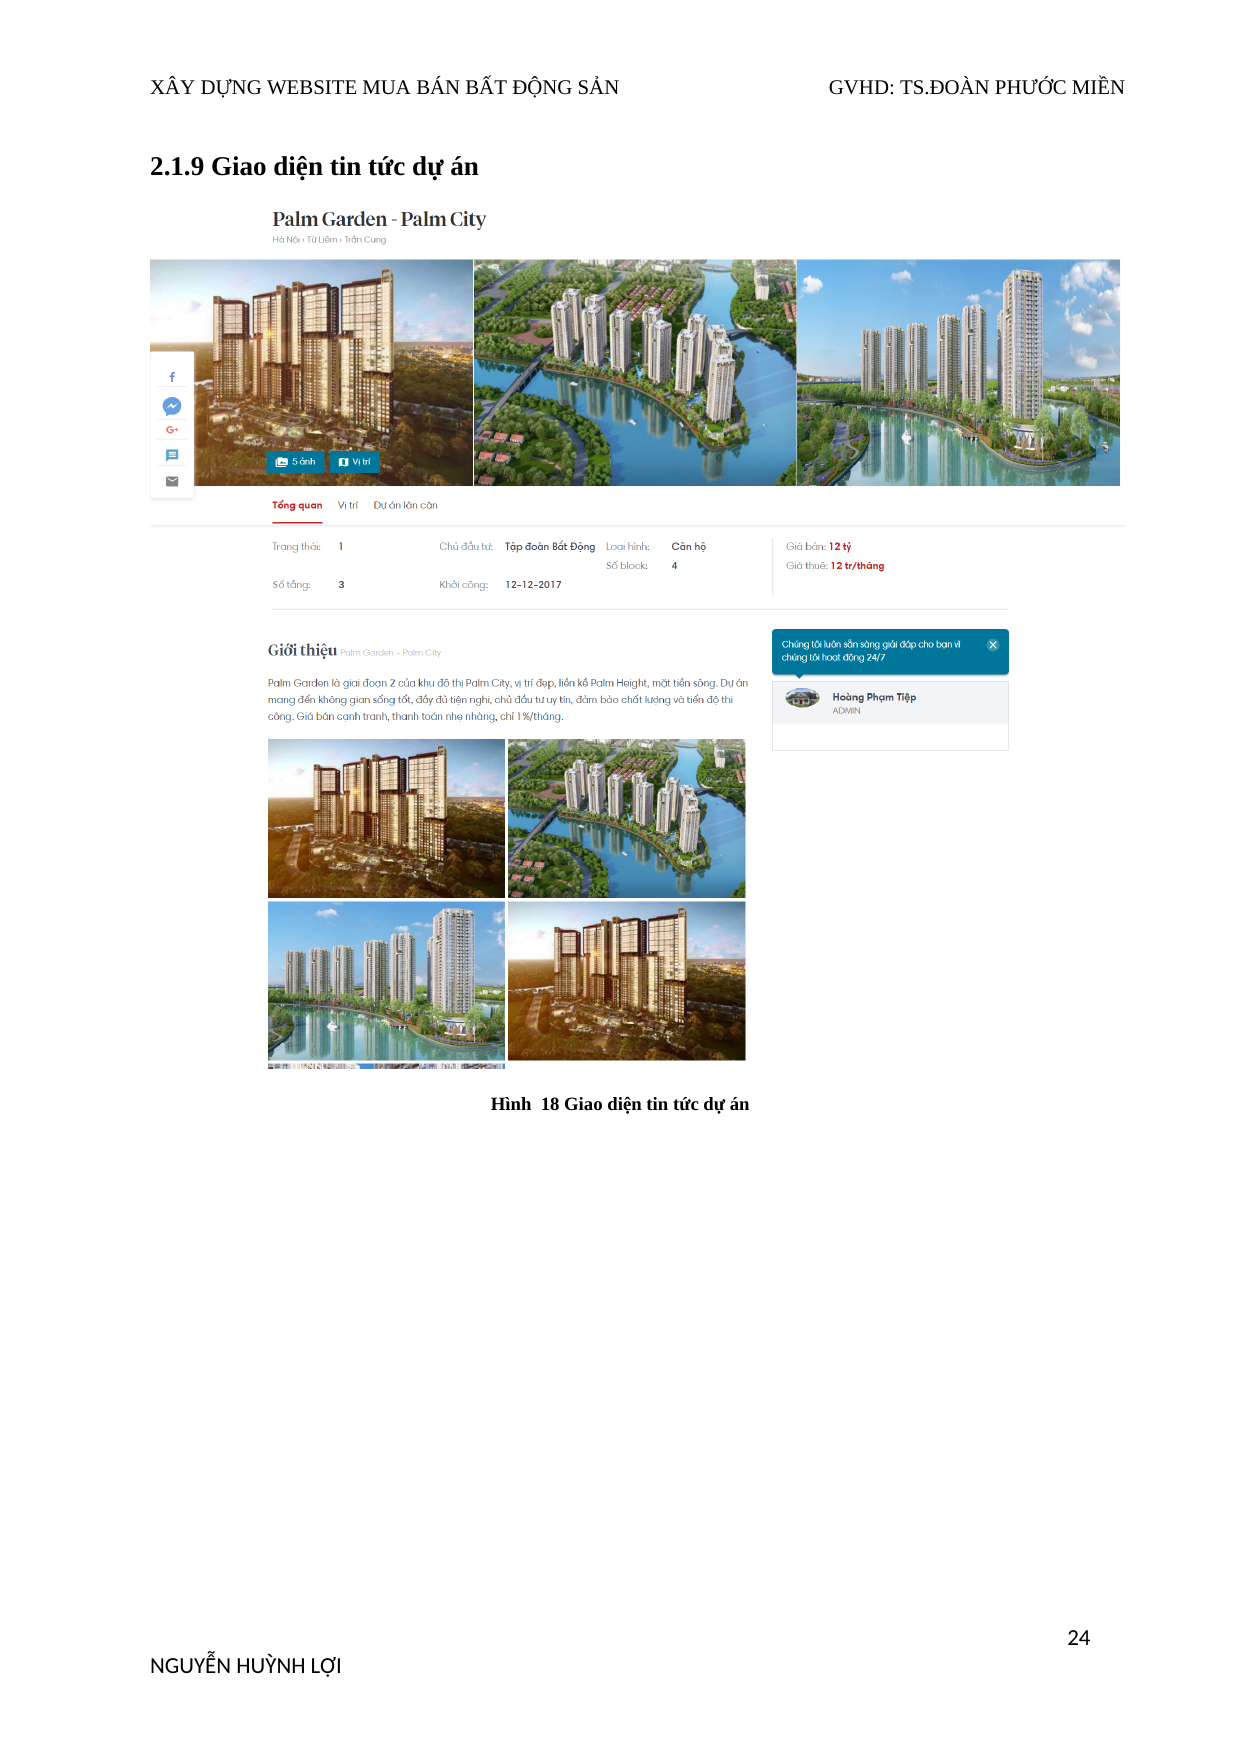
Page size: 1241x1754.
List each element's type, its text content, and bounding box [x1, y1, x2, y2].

picture [150, 622, 1125, 1069]
picture [150, 202, 1125, 619]
subtitle 2.1.9 Giao diện tin tức dự án [150, 150, 1090, 181]
text Hình 18 Giao diện tin tức dự án [150, 1093, 1090, 1115]
